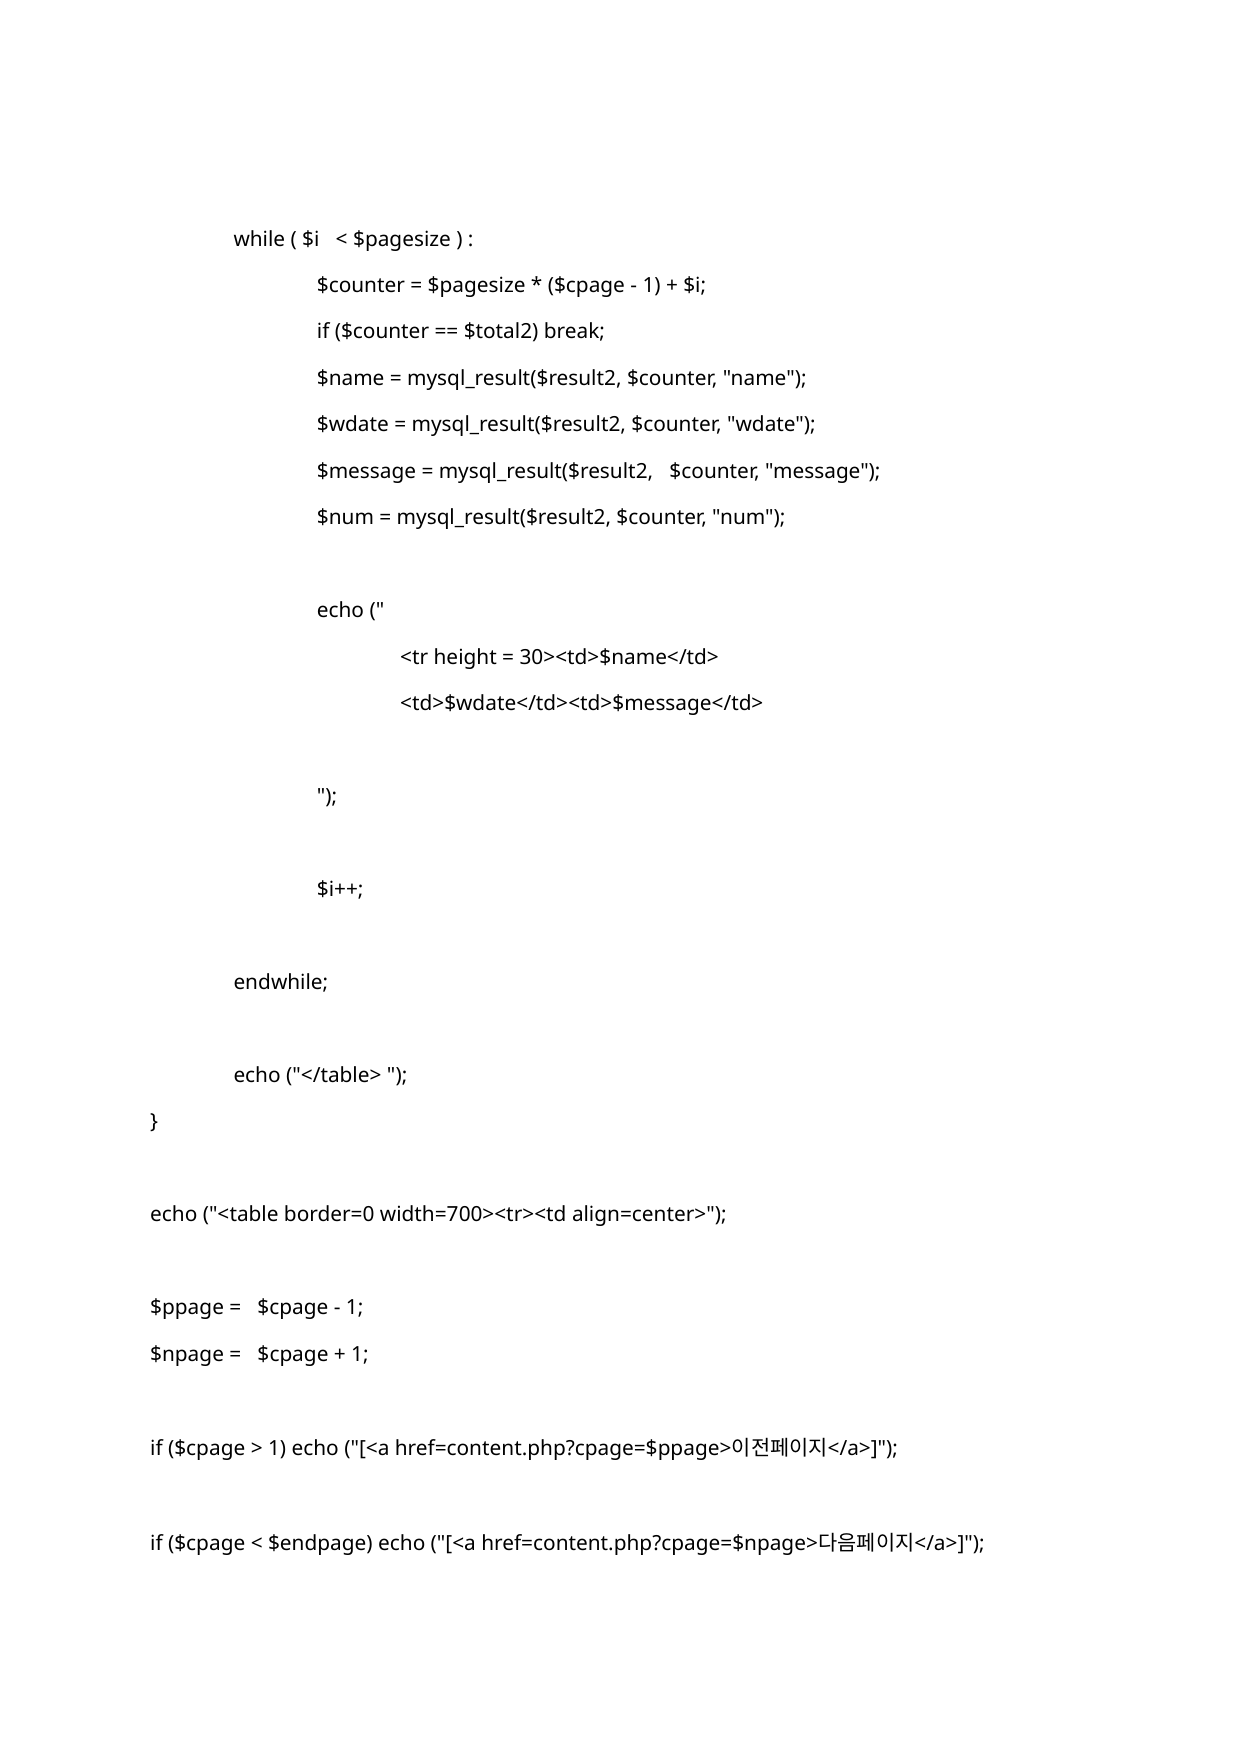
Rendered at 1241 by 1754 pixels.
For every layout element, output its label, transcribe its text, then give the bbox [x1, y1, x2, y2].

text $i++; [150, 874, 1090, 902]
text $counter = $pagesize * ($cpage - 1) + $i; [150, 270, 1090, 298]
text $num = mysql_result($result2, $counter, "num"); [150, 502, 1090, 531]
text echo ("<table border=0 width=700><tr><td align=center>"); [150, 1199, 1090, 1228]
text echo (" [150, 595, 1090, 624]
text echo ("</table> "); [150, 1060, 1090, 1088]
text } [150, 1106, 1090, 1135]
text "); [150, 781, 1090, 809]
text <tr height = 30><td>$name</td> [150, 642, 1090, 670]
text $wdate = mysql_result($result2, $counter, "wdate"); [150, 409, 1090, 438]
text $name = mysql_result($result2, $counter, "name"); [150, 363, 1090, 391]
text if ($cpage < $endpage) echo ("[<a href=content.php?cpage=$npage>다음페이지</a>]"); [150, 1526, 1090, 1557]
text if ($counter == $total2) break; [150, 317, 1090, 345]
text if ($cpage > 1) echo ("[<a href=content.php?cpage=$ppage>이전페이지</a>]"); [150, 1432, 1090, 1462]
text while ( $i < $pagesize ) : [150, 224, 1090, 252]
text $ppage = $cpage - 1; [150, 1292, 1090, 1321]
text endwhile; [150, 967, 1090, 995]
text $npage = $cpage + 1; [150, 1339, 1090, 1367]
text $message = mysql_result($result2, $counter, "message"); [150, 456, 1090, 484]
text <td>$wdate</td><td>$message</td> [150, 688, 1090, 717]
